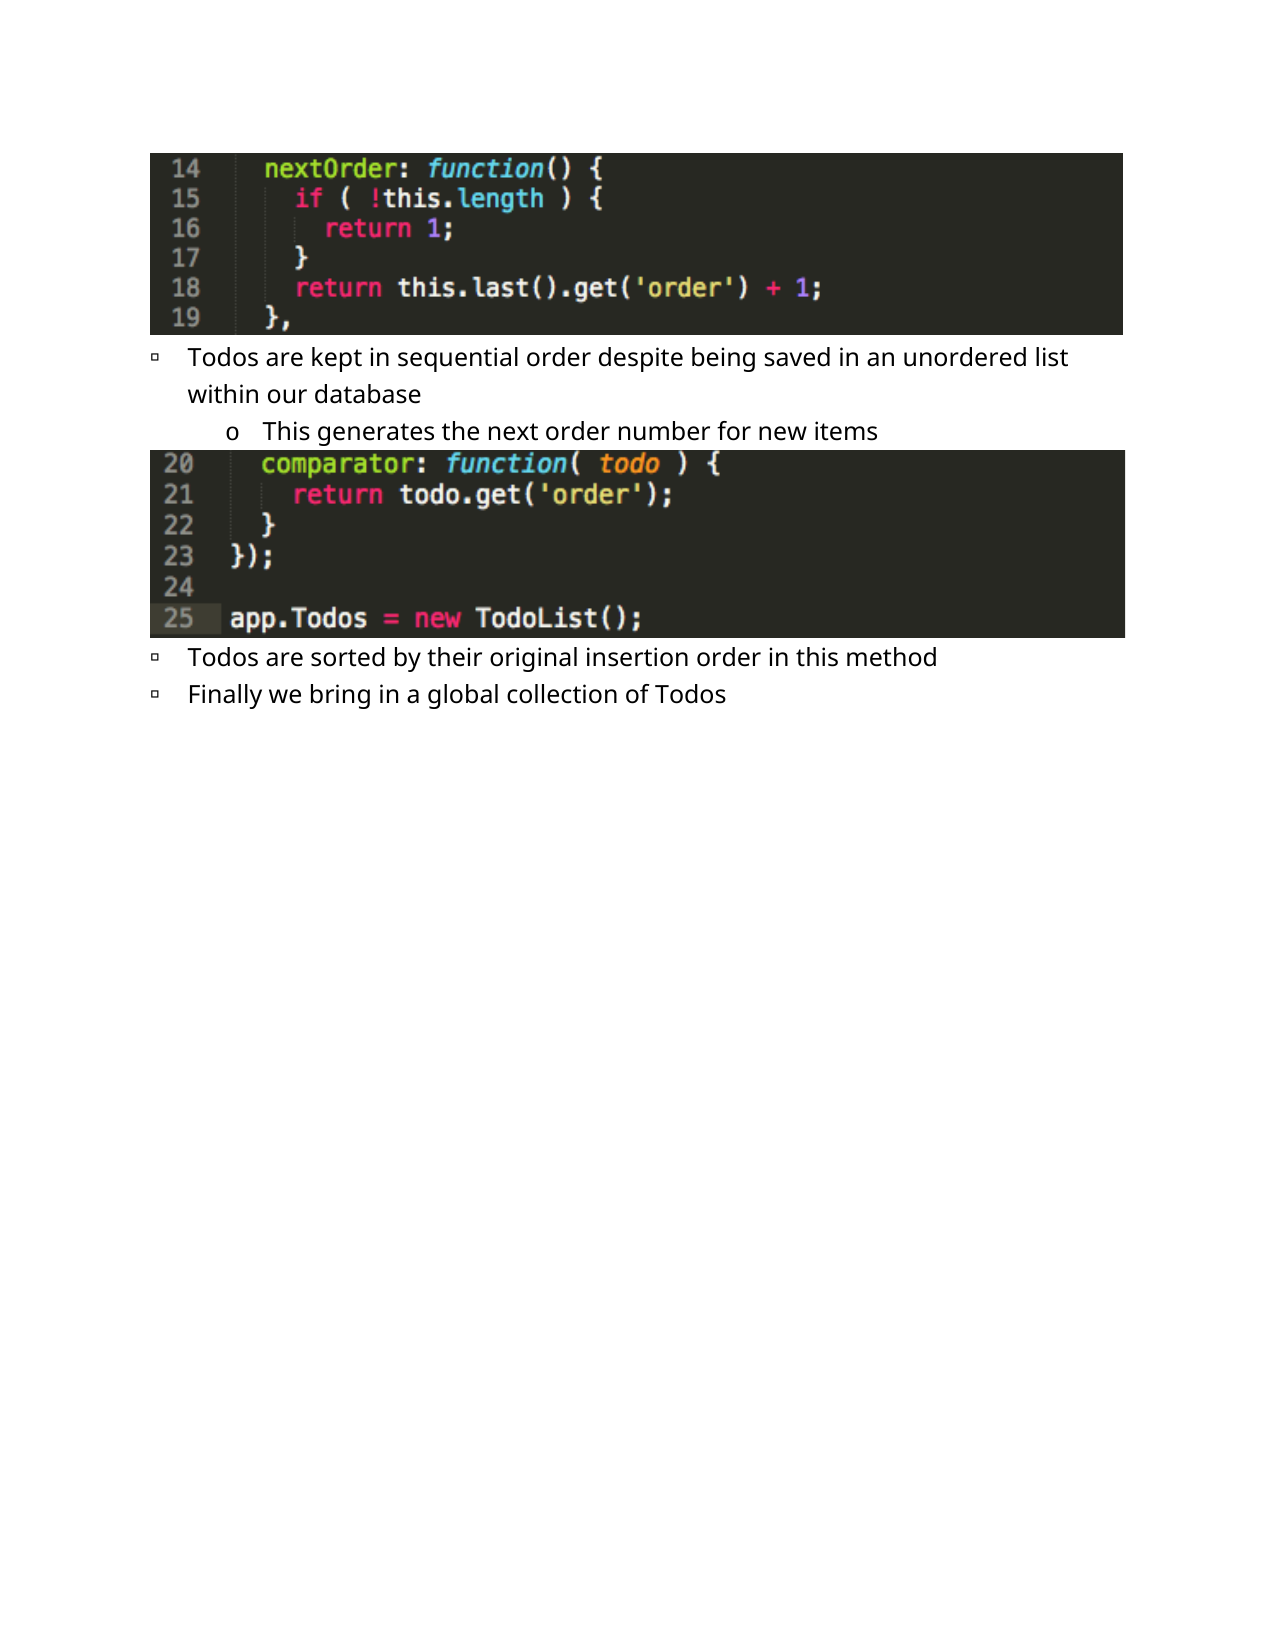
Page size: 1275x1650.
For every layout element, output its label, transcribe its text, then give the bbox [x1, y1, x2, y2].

picture [150, 153, 1123, 335]
text Todos are sorted by their original insertion order in this method [150, 638, 1125, 675]
picture [150, 450, 1125, 638]
text Finally we bring in a global collection of Todos [150, 675, 1125, 712]
text Todos are kept in sequential order despite being saved in an unordered list within our database [150, 337, 1125, 412]
text This generates the next order number for new items [225, 412, 1125, 450]
